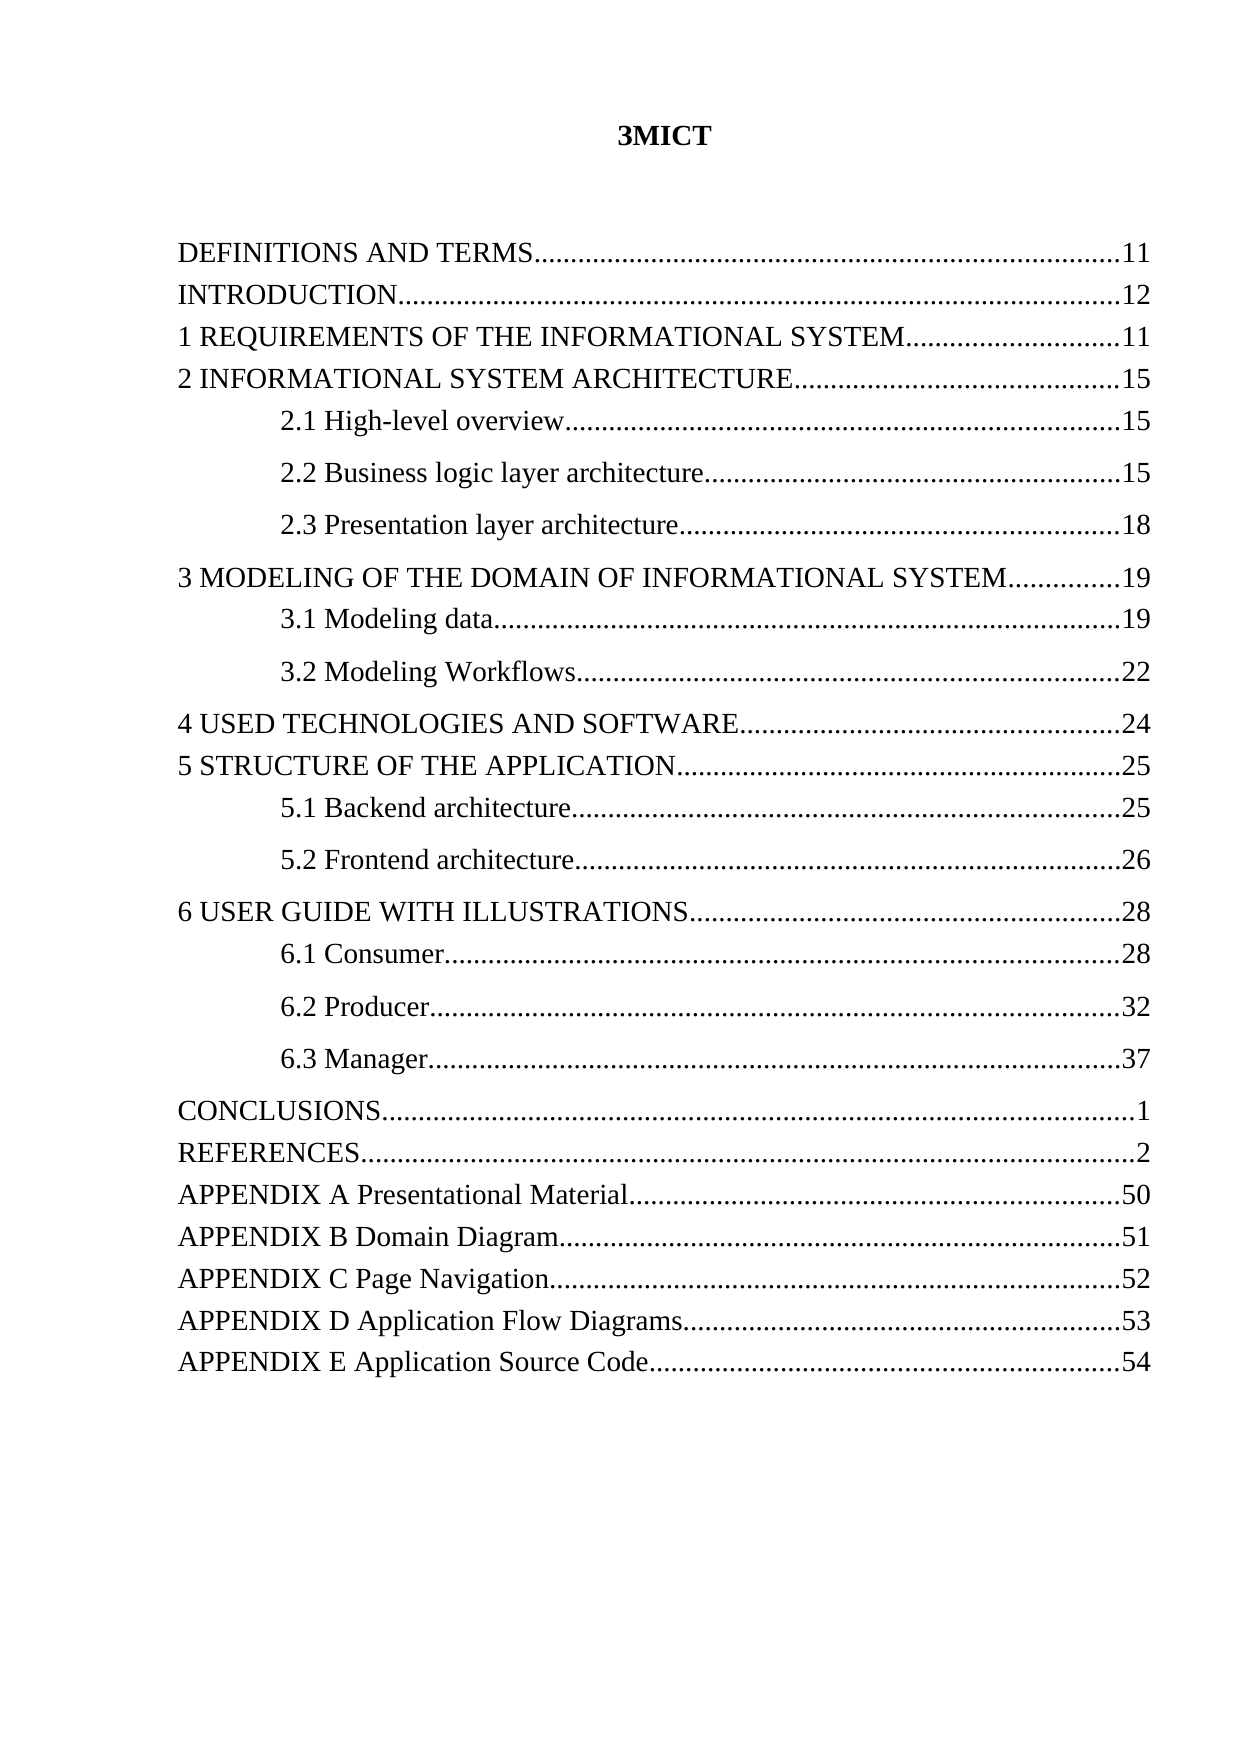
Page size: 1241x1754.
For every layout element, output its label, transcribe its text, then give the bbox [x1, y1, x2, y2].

text ЗМІСТ [177, 118, 1152, 152]
